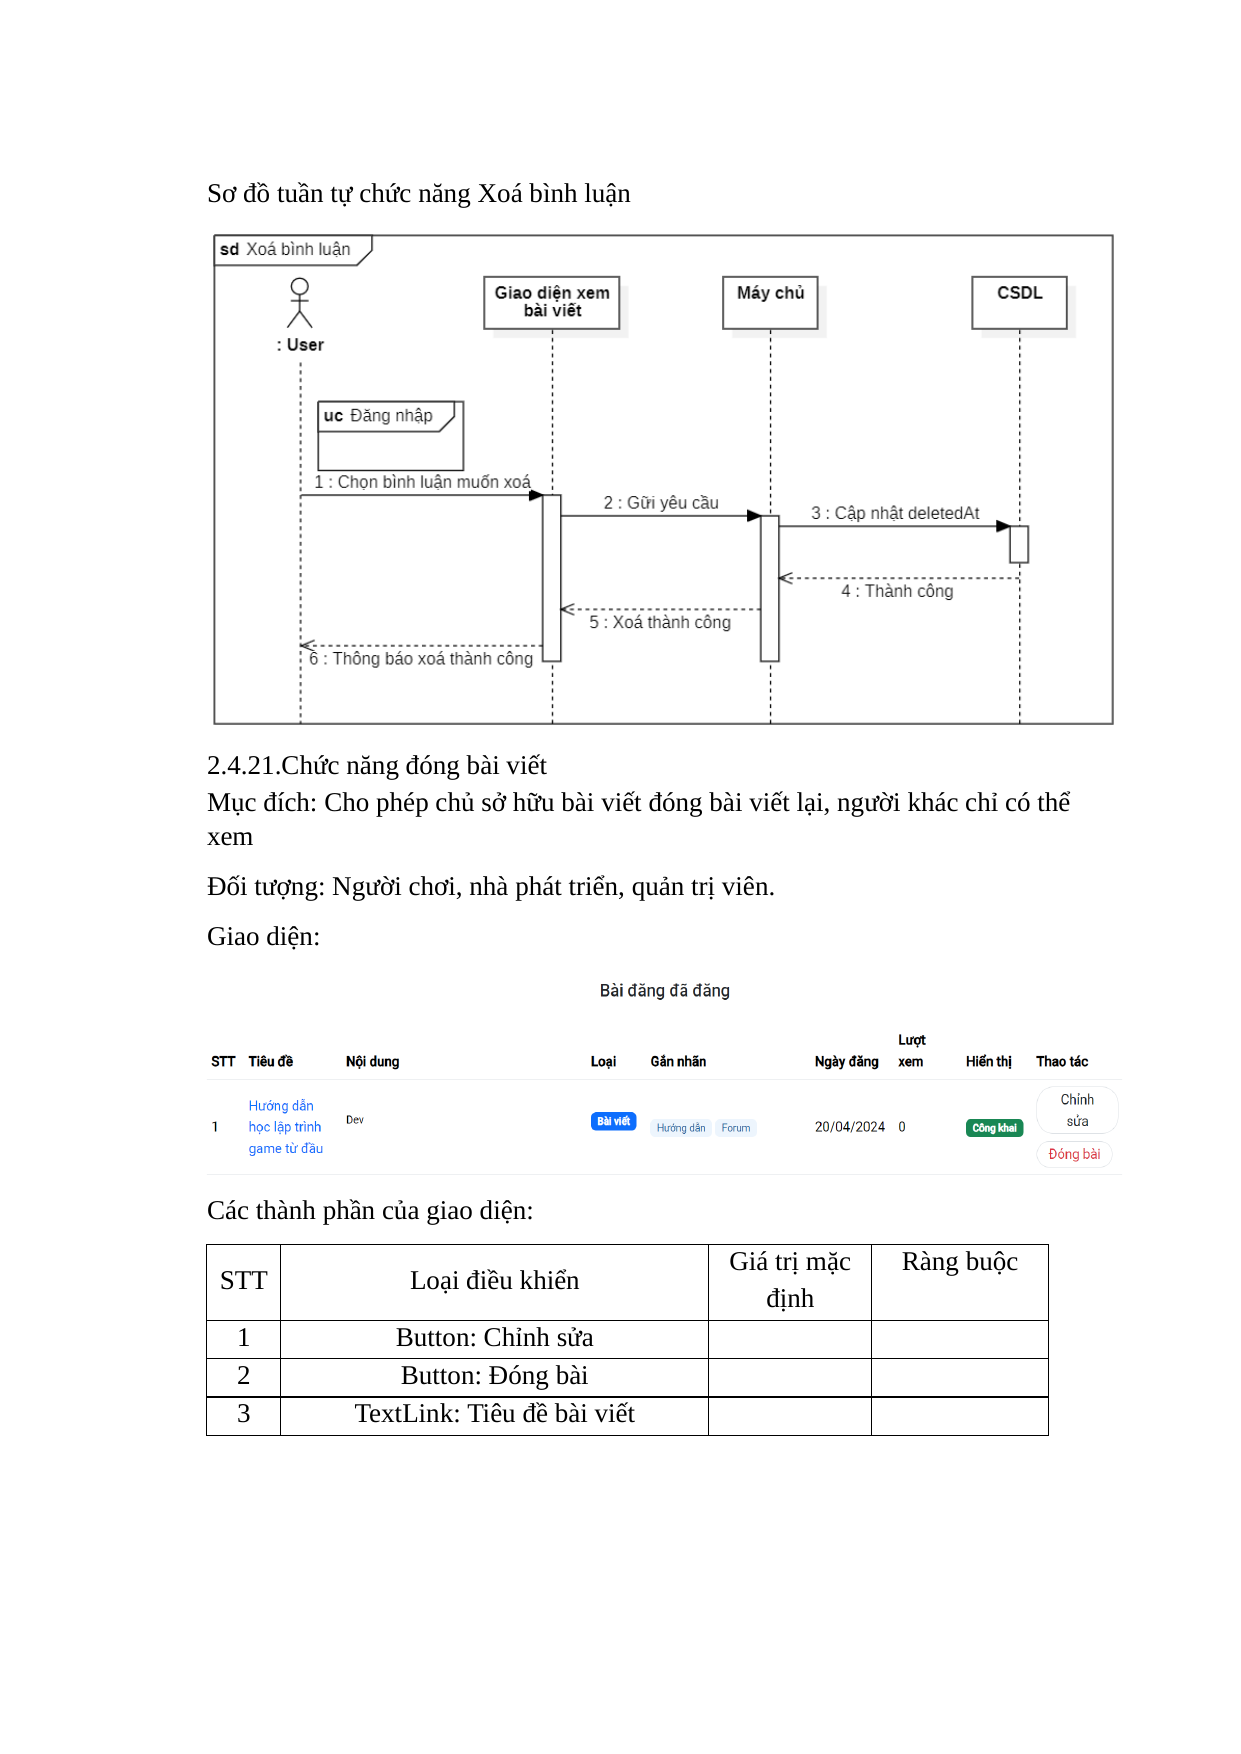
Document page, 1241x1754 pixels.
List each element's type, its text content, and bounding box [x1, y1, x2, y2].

text Giao diện: [207, 921, 1122, 952]
picture [206, 227, 1123, 731]
text Các thành phần của giao diện: [207, 1194, 1122, 1225]
table_cell [709, 1321, 871, 1358]
table_cell [872, 1321, 1048, 1358]
picture [206, 970, 1123, 1175]
table_cell TextLink: Tiêu đề bài viết [281, 1398, 708, 1435]
table_cell [872, 1359, 1048, 1396]
table_header Loại điều khiển [281, 1245, 708, 1320]
table_cell 1 [207, 1321, 280, 1358]
table_header Ràng buộc [872, 1245, 1048, 1320]
table_cell [709, 1359, 871, 1396]
table_cell [872, 1398, 1048, 1435]
text Mục đích: Cho phép chủ sở hữu bài viết đóng bài viết lại, người khác chỉ có thể xem [207, 787, 1122, 851]
table_header STT [207, 1245, 280, 1320]
table_cell 3 [207, 1398, 280, 1435]
text Sơ đồ tuần tự chức năng Xoá bình luận [207, 177, 1122, 208]
subtitle Chức năng đóng bài viết [207, 749, 1122, 780]
table_cell Button: Đóng bài [281, 1359, 708, 1396]
table_header Giá trị mặc định [709, 1245, 871, 1320]
table_cell 2 [207, 1359, 280, 1396]
table_cell [709, 1398, 871, 1435]
table_cell Button: Chỉnh sửa [281, 1321, 708, 1358]
text Đối tượng: Người chơi, nhà phát triển, quản trị viên. [207, 870, 1122, 901]
